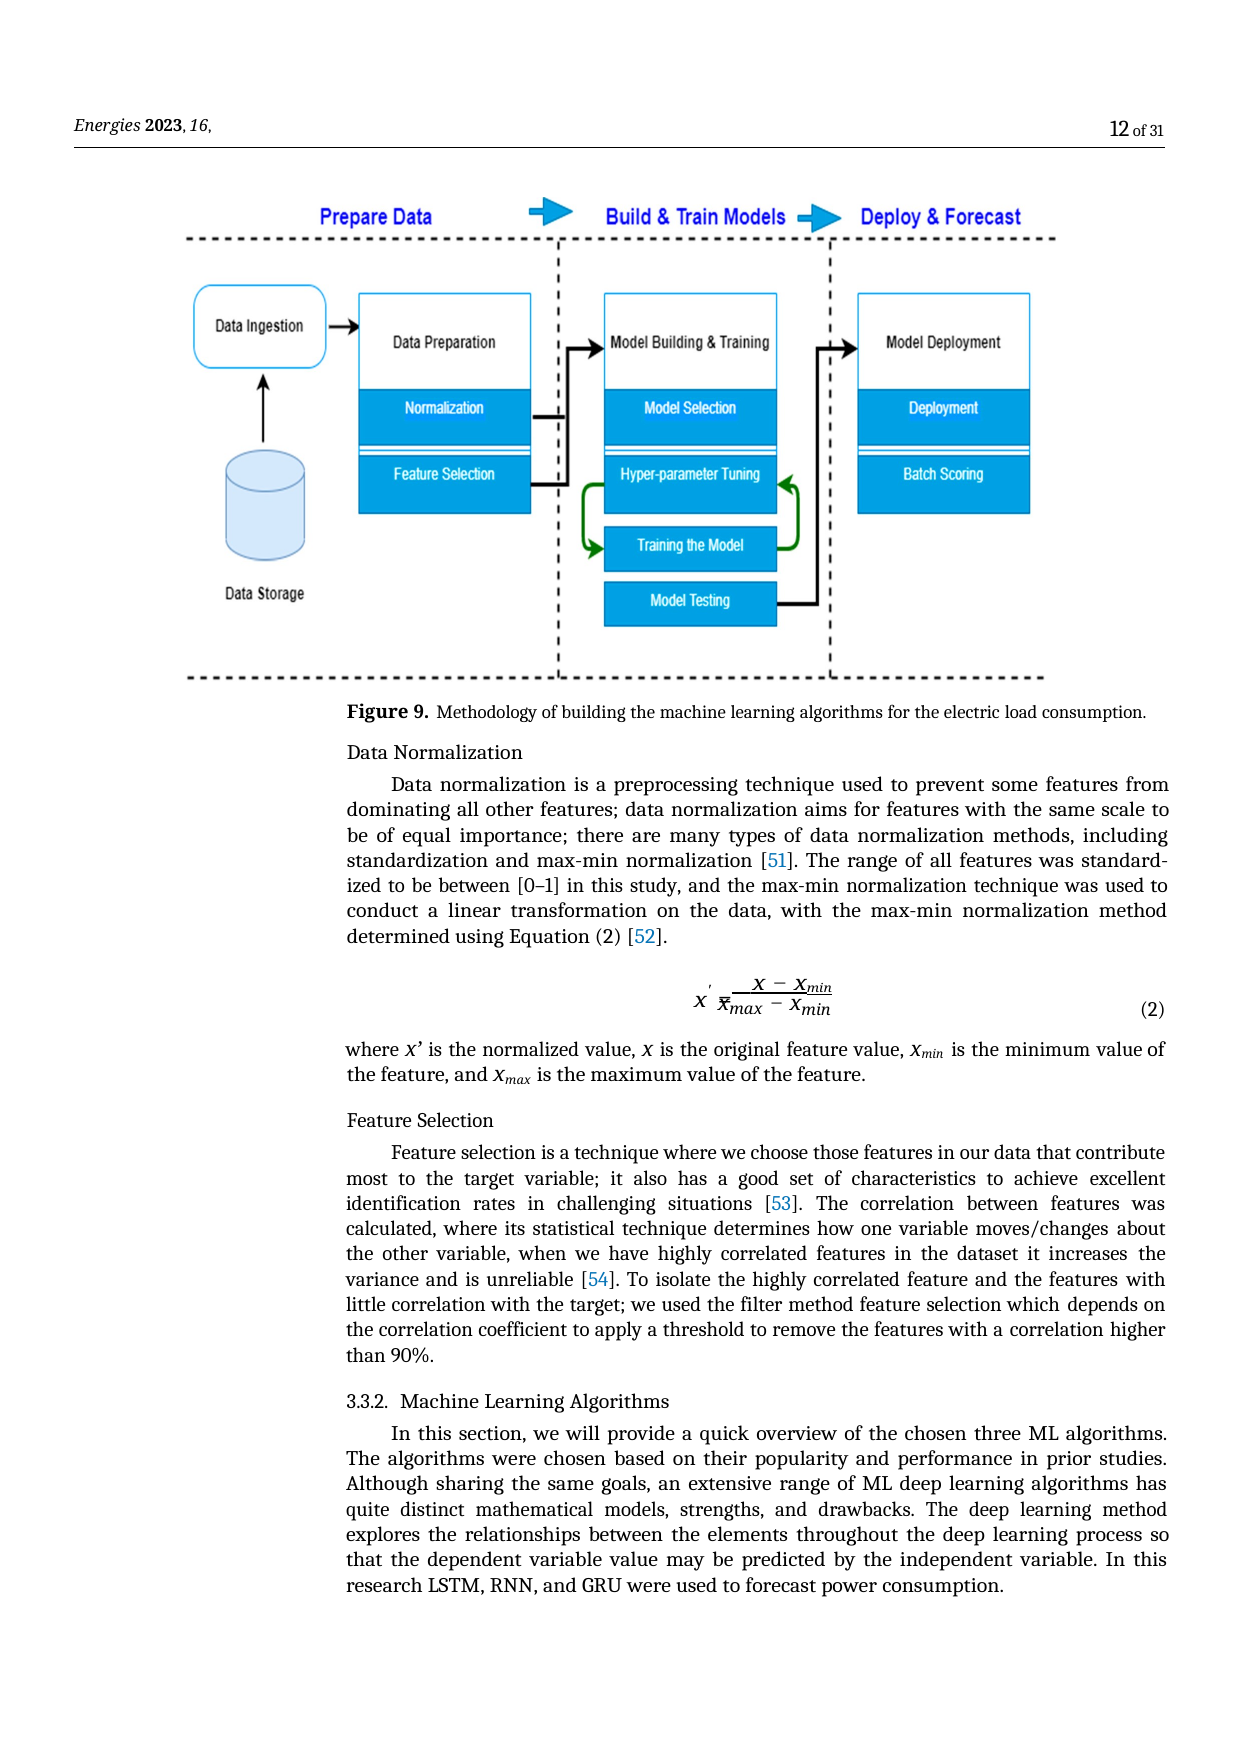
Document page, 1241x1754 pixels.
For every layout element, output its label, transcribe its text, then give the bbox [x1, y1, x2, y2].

text In this section, we will provide a quick overview of the chosen three ML algorithms. The algorithms were chosen based on their popularity and performance in prior studies. Although sharing the same goals, an extensive range of ML deep learning algorithms has quite distinct mathematical models, strengths, and drawbacks. The deep learning method explores the relationships between the elements throughout the deep learning process so that the dependent variable value may be predicted by the independent variable. In this research LSTM, RNN, and GRU were used to forecast power consumption. [346, 1421, 1169, 1597]
text Figure 9. Methodology of building the machine learning algorithms for the electric load consumption. [347, 698, 1192, 724]
picture [184, 197, 1057, 682]
text x′ = x − xmin [62, 967, 831, 996]
list Machine Learning Algorithms [346, 1389, 1192, 1413]
text Feature selection is a technique where we choose those features in our data that contribute most to the target variable; it also has a good set of characteristics to achieve excellent identification rates in challenging situations [53]. The correlation between features was calculated, where its statistical technique determines how one variable moves/changes about the other variable, when we have highly correlated features in the dataset it increases the variance and is unreliable [54]. To isolate the highly correlated feature and the features with little correlation with the target; we used the filter method feature selection which depends on the correlation coefficient to apply a threshold to remove the features with a correlation higher than 90%. [346, 1141, 1166, 1367]
text xmax − xmin [62, 996, 831, 1020]
text where x’ is the normalized value, x is the original feature value, xmin is the minimum value of the feature, and xmax is the maximum value of the feature. [346, 1035, 1165, 1088]
text Data Normalization [347, 741, 1192, 765]
text (2) [836, 997, 1165, 1021]
text Feature Selection [347, 1109, 1192, 1133]
text Data normalization is a preprocessing technique used to prevent some features from dominating all other features; data normalization aims for features with the same scale to be of equal importance; there are many types of data normalization methods, including standardization and max-min normalization [51]. The range of all features was standard- ized to be between [0–1] in this study, and the max-min normalization technique was used to conduct a linear transformation on the data, with the max-min normalization method determined using Equation (2) [52]. [347, 773, 1169, 948]
